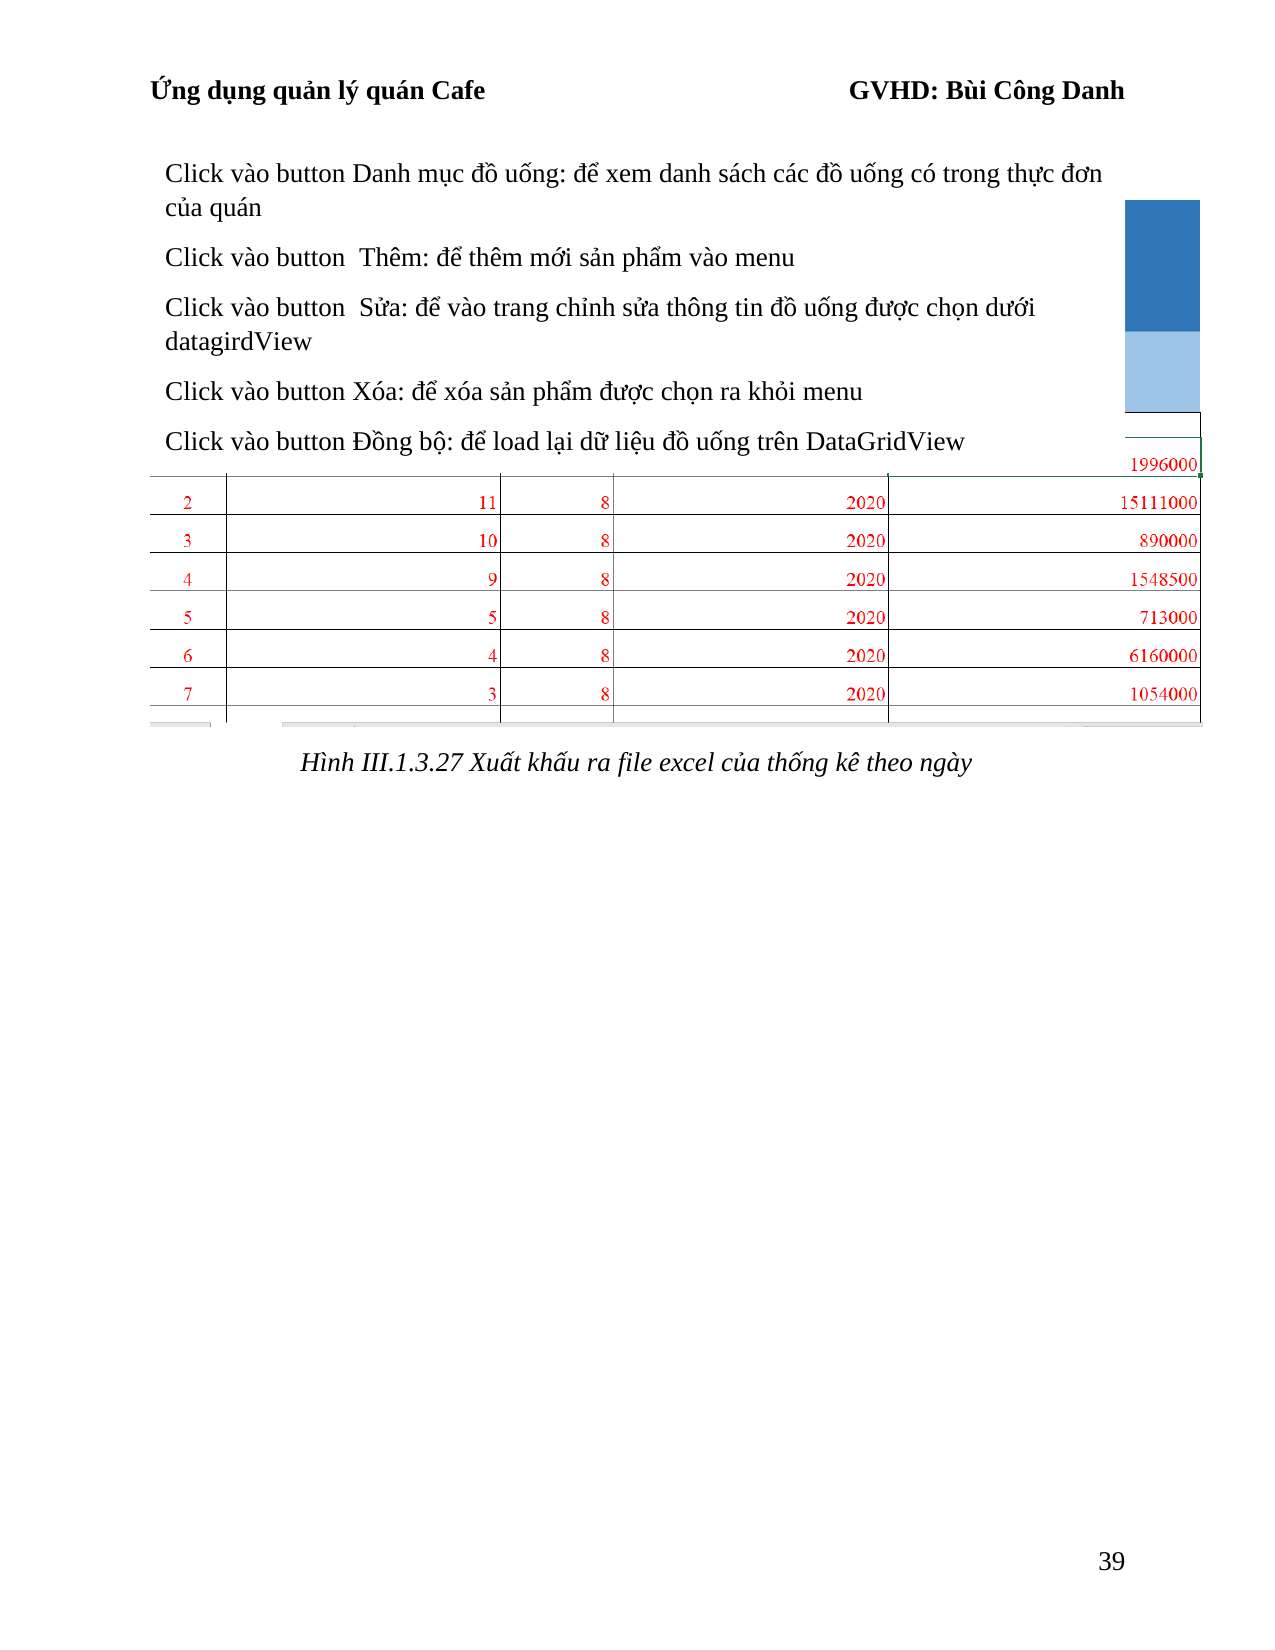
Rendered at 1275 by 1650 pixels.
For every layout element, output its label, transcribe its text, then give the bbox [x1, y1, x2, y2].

picture [150, 200, 1204, 727]
